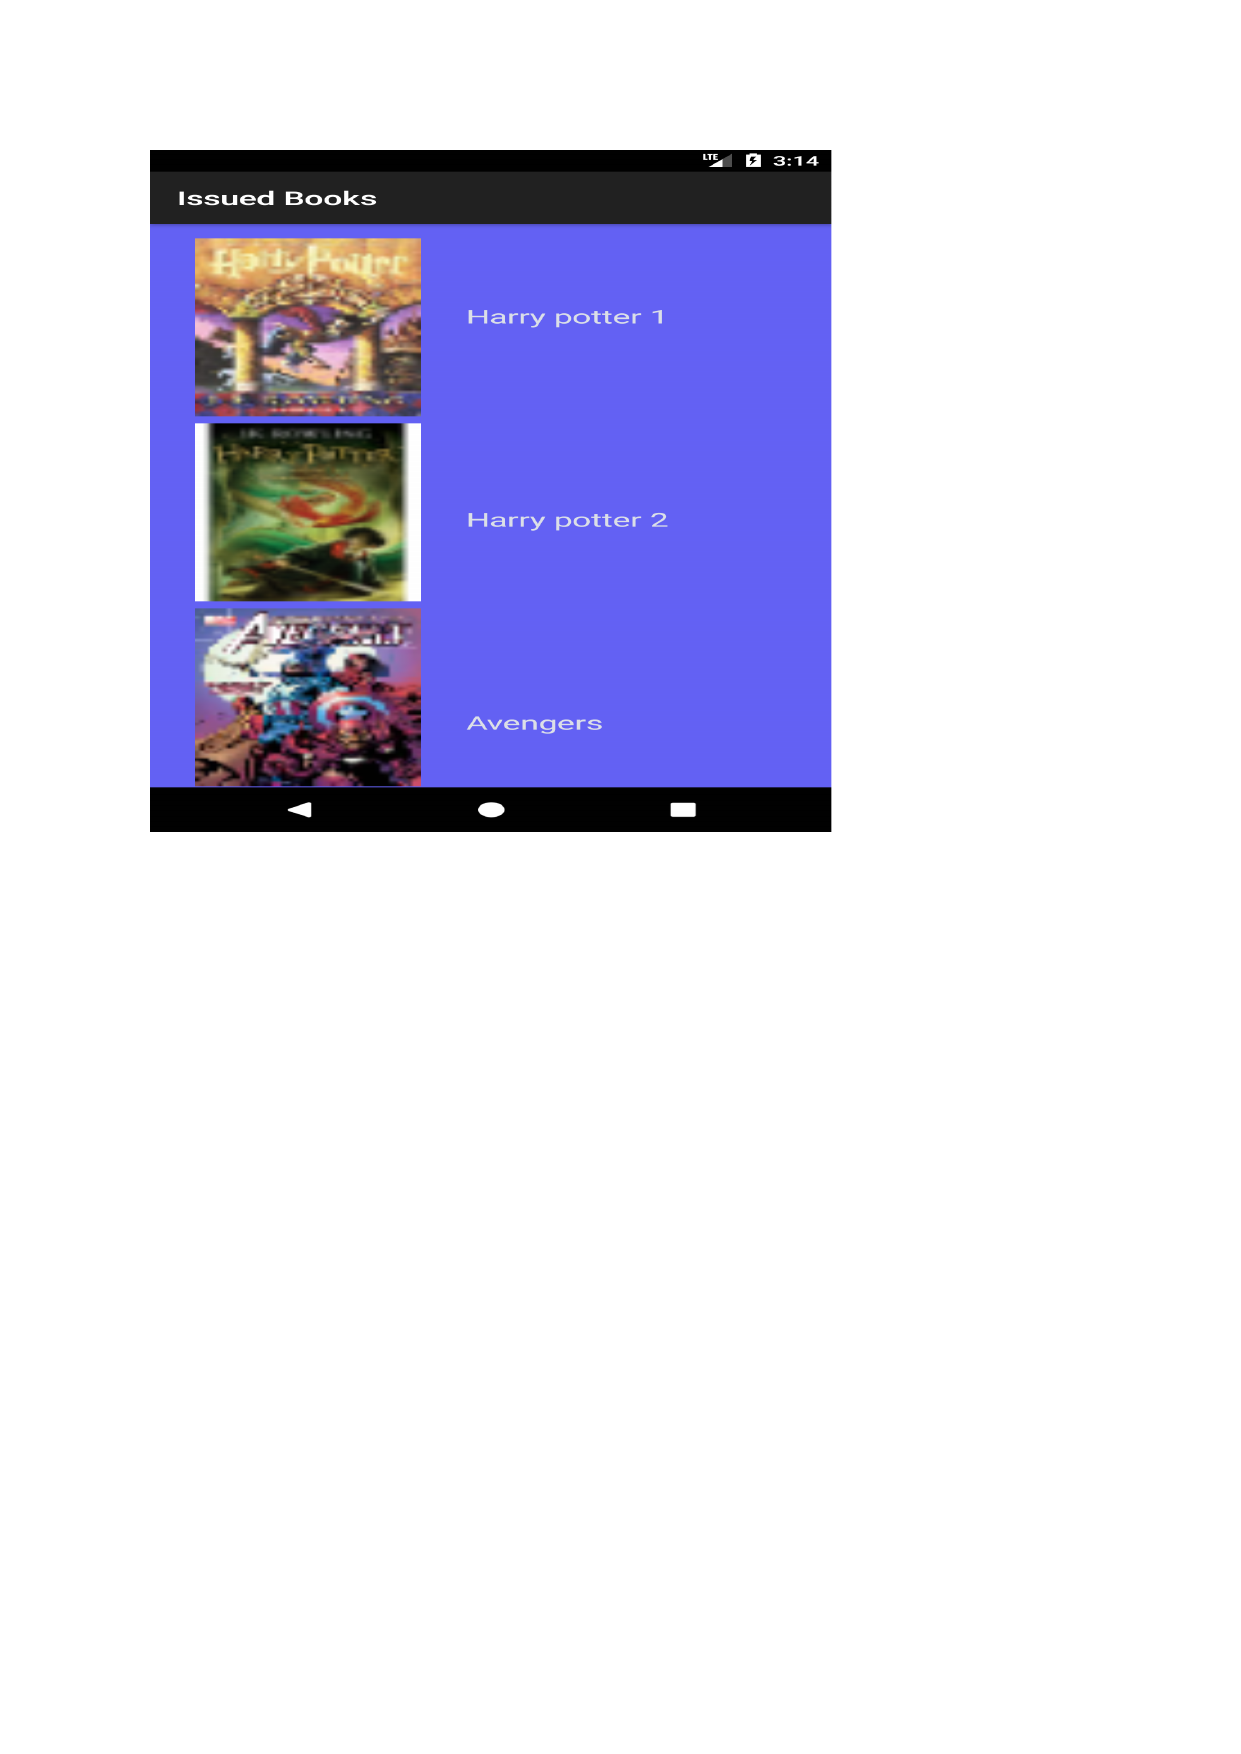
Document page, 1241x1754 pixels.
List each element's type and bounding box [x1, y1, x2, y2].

picture [150, 150, 832, 832]
